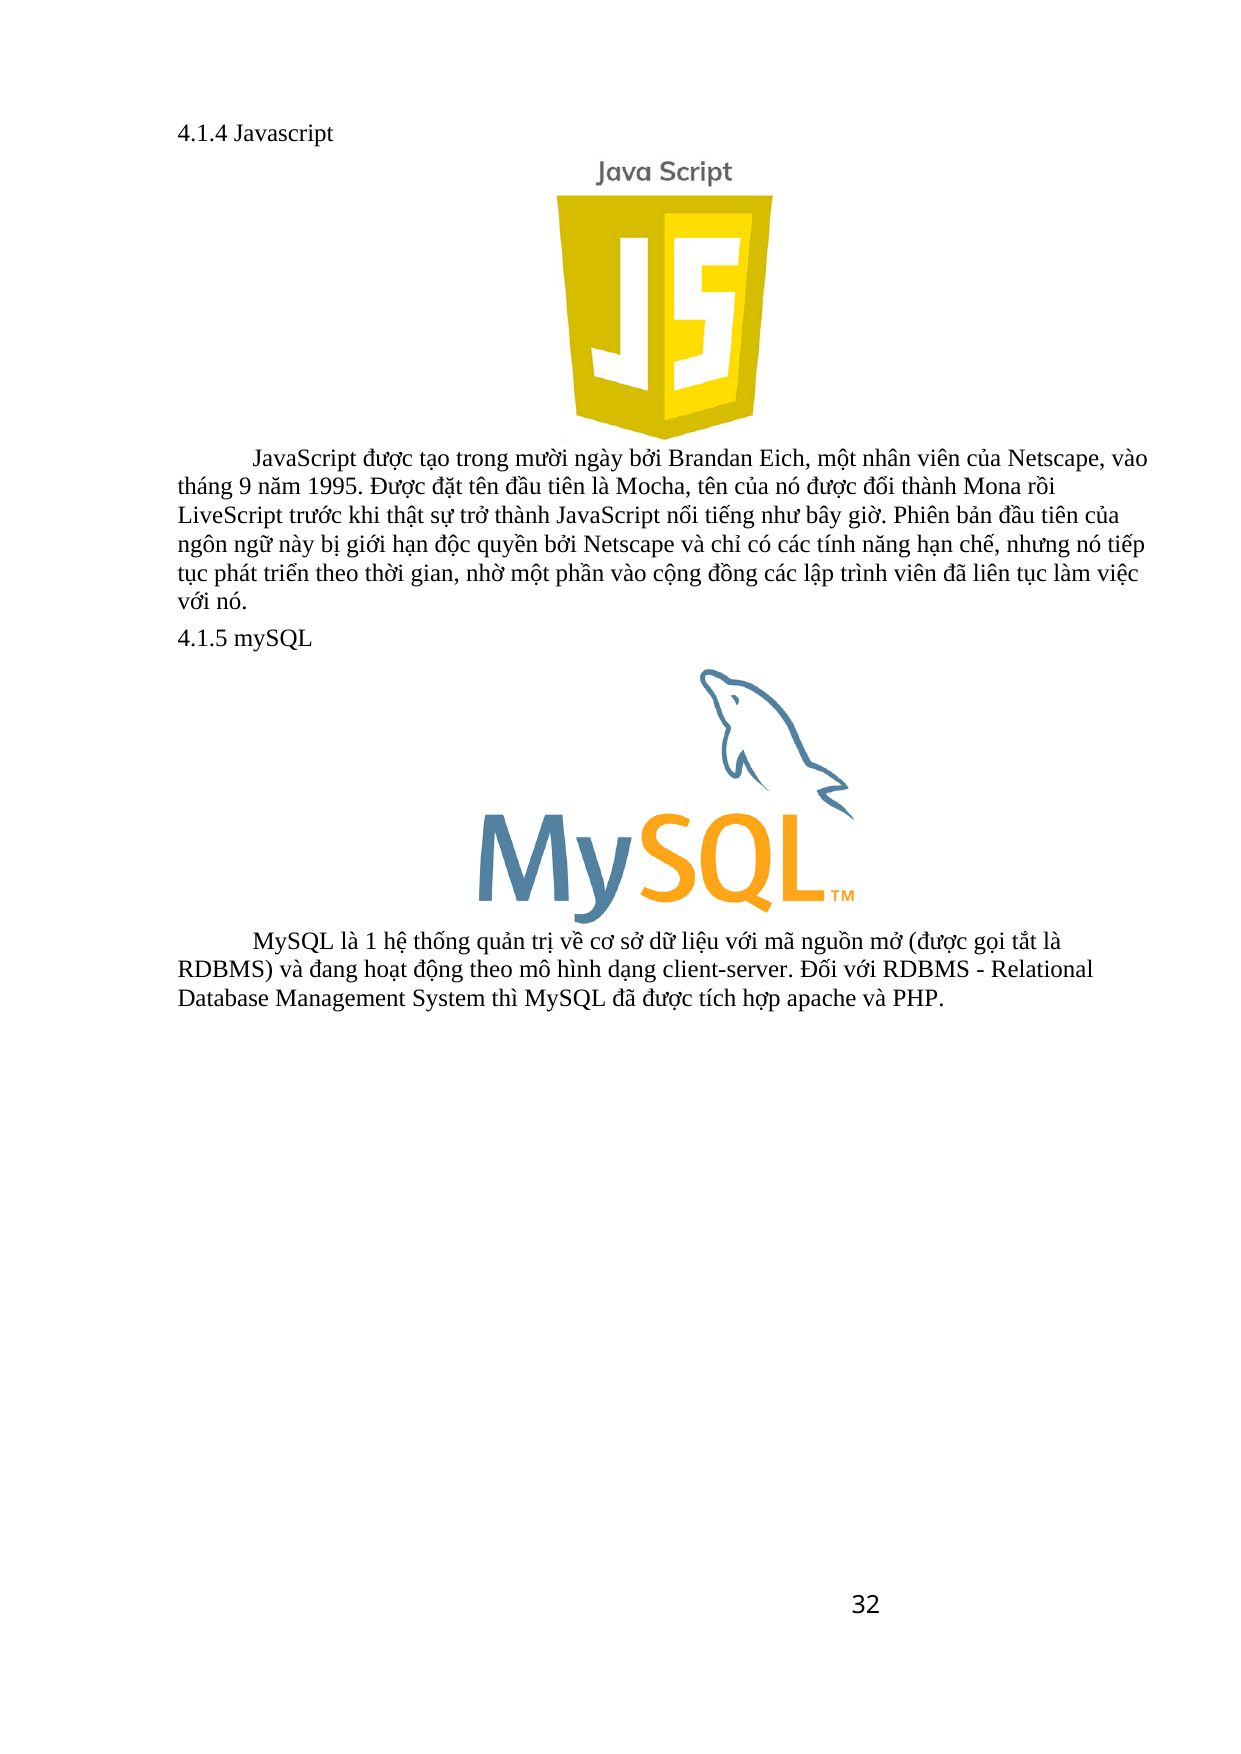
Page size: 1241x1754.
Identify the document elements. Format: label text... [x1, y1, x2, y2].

subtitle 4.1.4 Javascript [177, 118, 1152, 147]
text MySQL là 1 hệ thống quản trị về cơ sở dữ liệu với mã nguồn mở (được gọi tắt là RDBMS) và đang hoạt động theo mô hình dạng client-server. Đối với RDBMS - Relational Database Management System thì MySQL đã được tích hợp apache và PHP. [177, 926, 1152, 1012]
subtitle 4.1.5 mySQL [177, 623, 1152, 652]
text JavaScript được tạo trong mười ngày bởi Brandan Eich, một nhân viên của Netscape, vào tháng 9 năm 1995. Được đặt tên đầu tiên là Mocha, tên của nó được đổi thành Mona rồi LiveScript trước khi thật sự trở thành JavaScript nổi tiếng như bây giờ. Phiên bản đầu tiên của ngôn ngữ này bị giới hạn độc quyền bởi Netscape và chỉ có các tính năng hạn chế, nhưng nó tiếp tục phát triển theo thời gian, nhờ một phần vào cộng đồng các lập trình viên đã liên tục làm việc với nó. [177, 443, 1152, 615]
picture [552, 155, 777, 443]
picture [468, 660, 861, 926]
